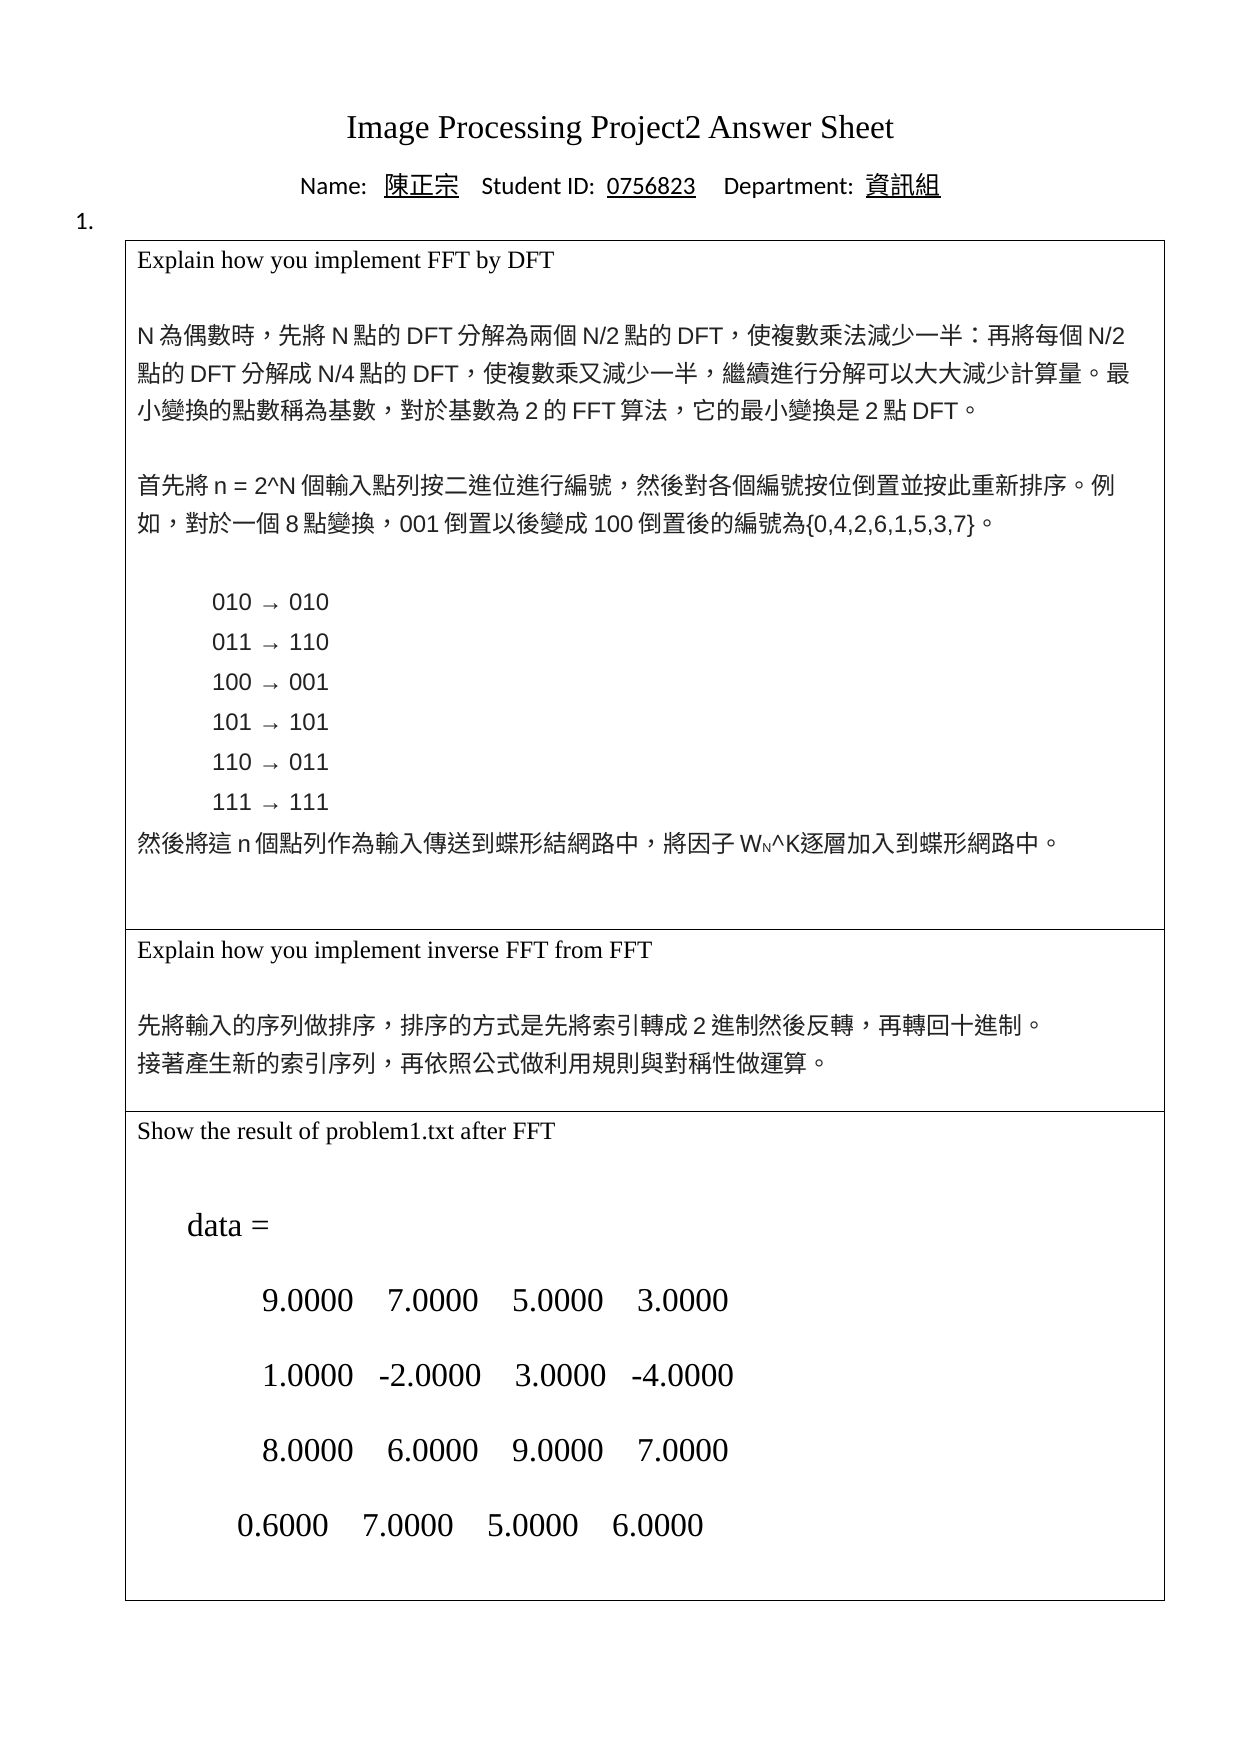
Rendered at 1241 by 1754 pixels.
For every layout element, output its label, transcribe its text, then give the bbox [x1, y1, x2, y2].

text 1. [75, 202, 1165, 239]
table_cell Show the result of problem1.txt after FFT data = 9.0000 7.0000 5.0000 3.0000 1.0000 -2.0000 3.0000 -4.0000 8.0000 6.0000 9.0000 7.0000 0.6000 7.0000 5.0000 6.0000 [126, 1112, 1164, 1599]
text Name: 陳正宗 Student ID: 0756823 Department: 資訊組 [75, 164, 1165, 202]
text Image Processing Project2 Answer Sheet [75, 89, 1165, 164]
table_cell Explain how you implement inverse FFT from FFT 先將輸入的序列做排序，排序的方式是先將索引轉成2進制然後反轉，再轉回十進制。 接著產生新的索引序列，再依照公式做利用規則與對稱性做運算。 [126, 930, 1164, 1111]
table_header Explain how you implement FFT by DFT N為偶數時，先將N點的DFT分解為兩個N/2點的DFT，使複數乘法減少一半：再將每個N/2點的DFT分解成N/4點的DFT，使複數乘又減少一半，繼續進行分解可以大大減少計算量。最小變換的點數稱為基數，對於基數為2的FFT算法，它的最小變換是2點DFT。 首先將n = 2^N個輸入點列按二進位進行編號，然後對各個編號按位倒置並按此重新排序。例如，對於一個8點變換，001倒置以後變成 100倒置後的編號為{0,4,2,6,1,5,3,7}。 010 → 010 011 → 110 100 → 001 101 → 101 110 → 011 111 → 111 然後將這n個點列作為輸入傳送到蝶形結網路中，將因子WN^K{\displaystyle W_{N}^{k}}逐層加入到蝶形網路中。 [126, 241, 1164, 929]
